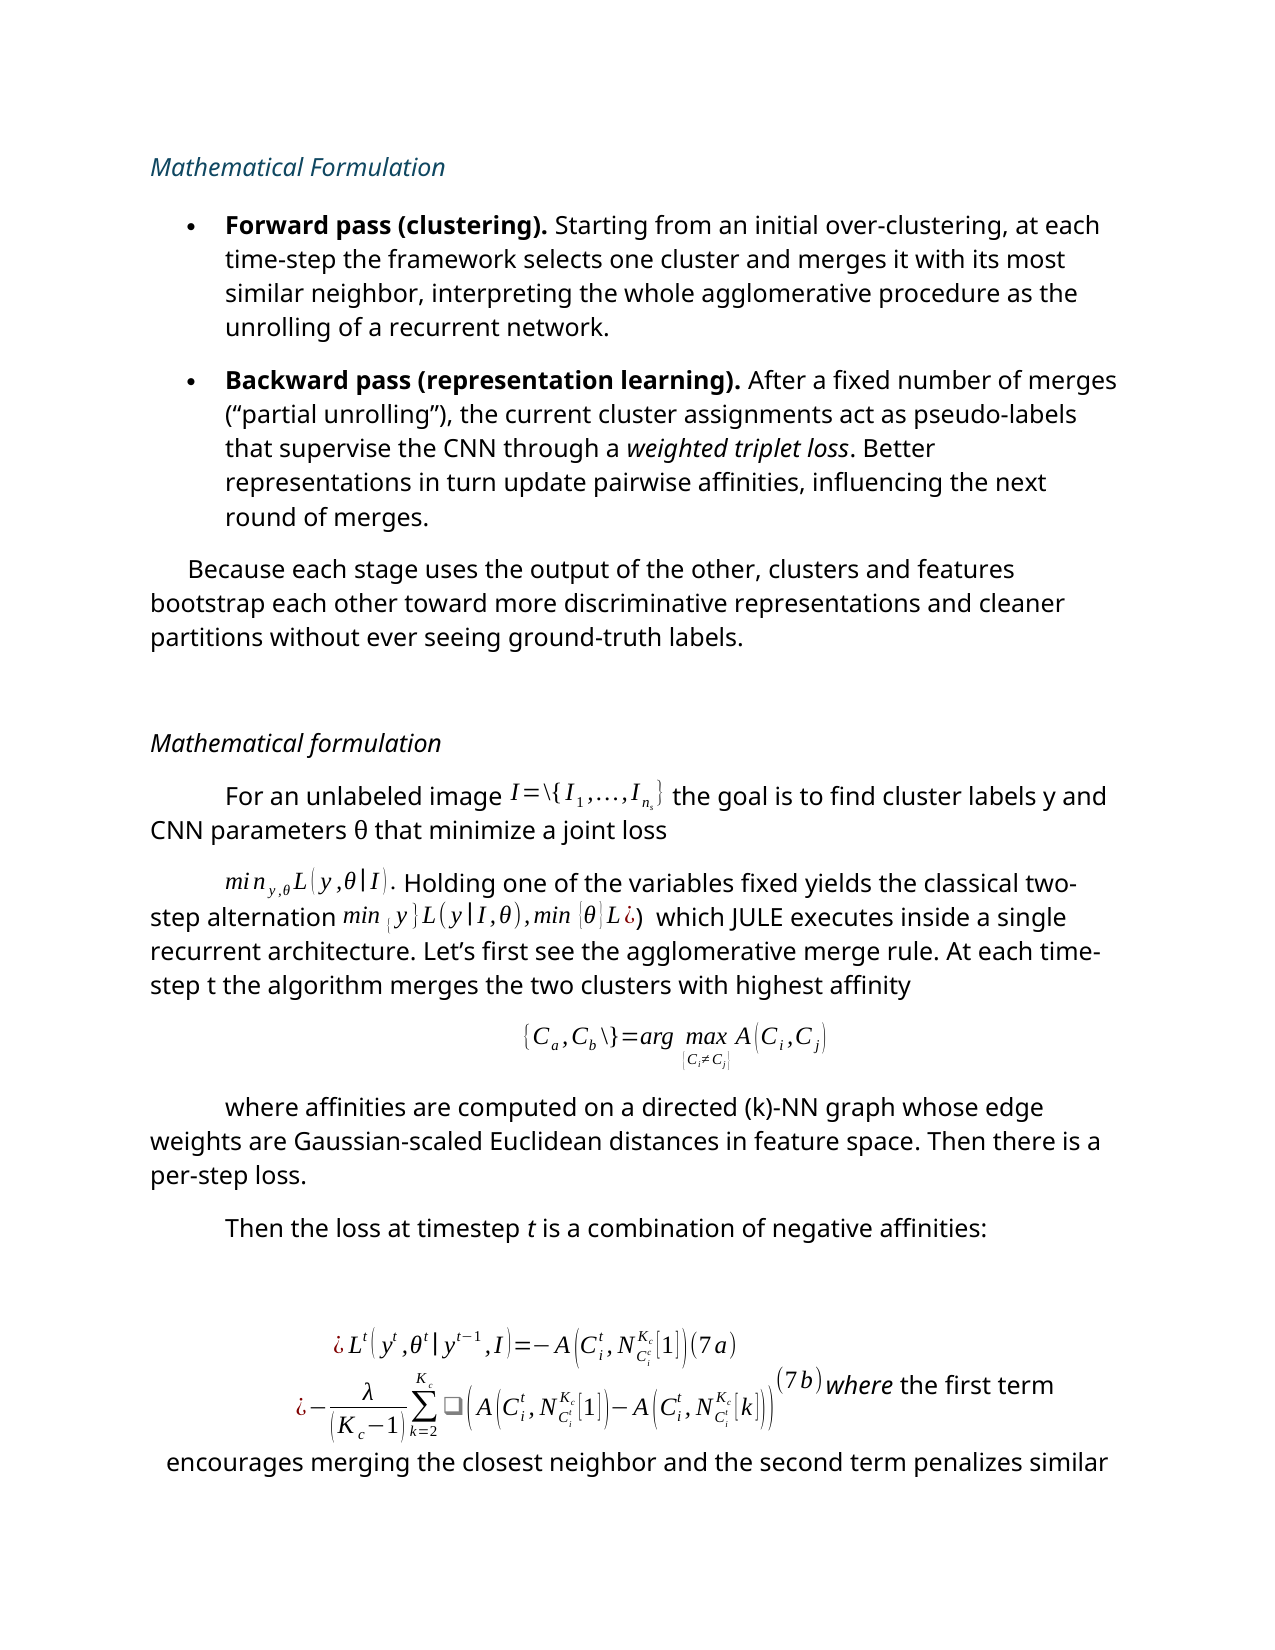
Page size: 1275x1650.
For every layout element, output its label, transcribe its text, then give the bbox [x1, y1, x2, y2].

text where affinities are computed on a directed (k)-NN graph whose edge weights are Gaussian-scaled Euclidean distances in feature space. Then there is a per-step loss. [150, 1089, 1125, 1191]
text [150, 1326, 1125, 1479]
text For an unlabeled image the goal is to find cluster labels y and CNN parameters θ that minimize a joint loss [150, 778, 1125, 847]
text Mathematical formulation [150, 726, 1125, 760]
list Forward pass (clustering). Starting from an initial over-clustering, at each time-step the framework selects one cluster and merges it with its most similar neighbor, interpreting the whole agglomerative procedure as the unrolling of a recurrent network. [187, 208, 1125, 344]
text Because each stage uses the output of the other, clusters and features bootstrap each other toward more discriminative representations and cleaner partitions without ever seeing ground-truth labels. [150, 552, 1125, 654]
subtitle Mathematical Formulation [150, 150, 1125, 184]
text Then the loss at timestep t is a combination of negative affinities: [150, 1210, 1125, 1307]
text Holding one of the variables fixed yields the classical two-step alternation ) which JULE executes inside a single recurrent architecture. Let’s first see the agglomerative merge rule. At each time-step t the algorithm merges the two clusters with highest affinity [150, 865, 1125, 1002]
list Backward pass (representation learning). After a fixed number of merges (“partial unrolling”), the current cluster assignments act as pseudo-labels that supervise the CNN through a weighted triplet loss. Better representations in turn update pairwise affinities, influencing the next round of merges. [187, 363, 1125, 533]
